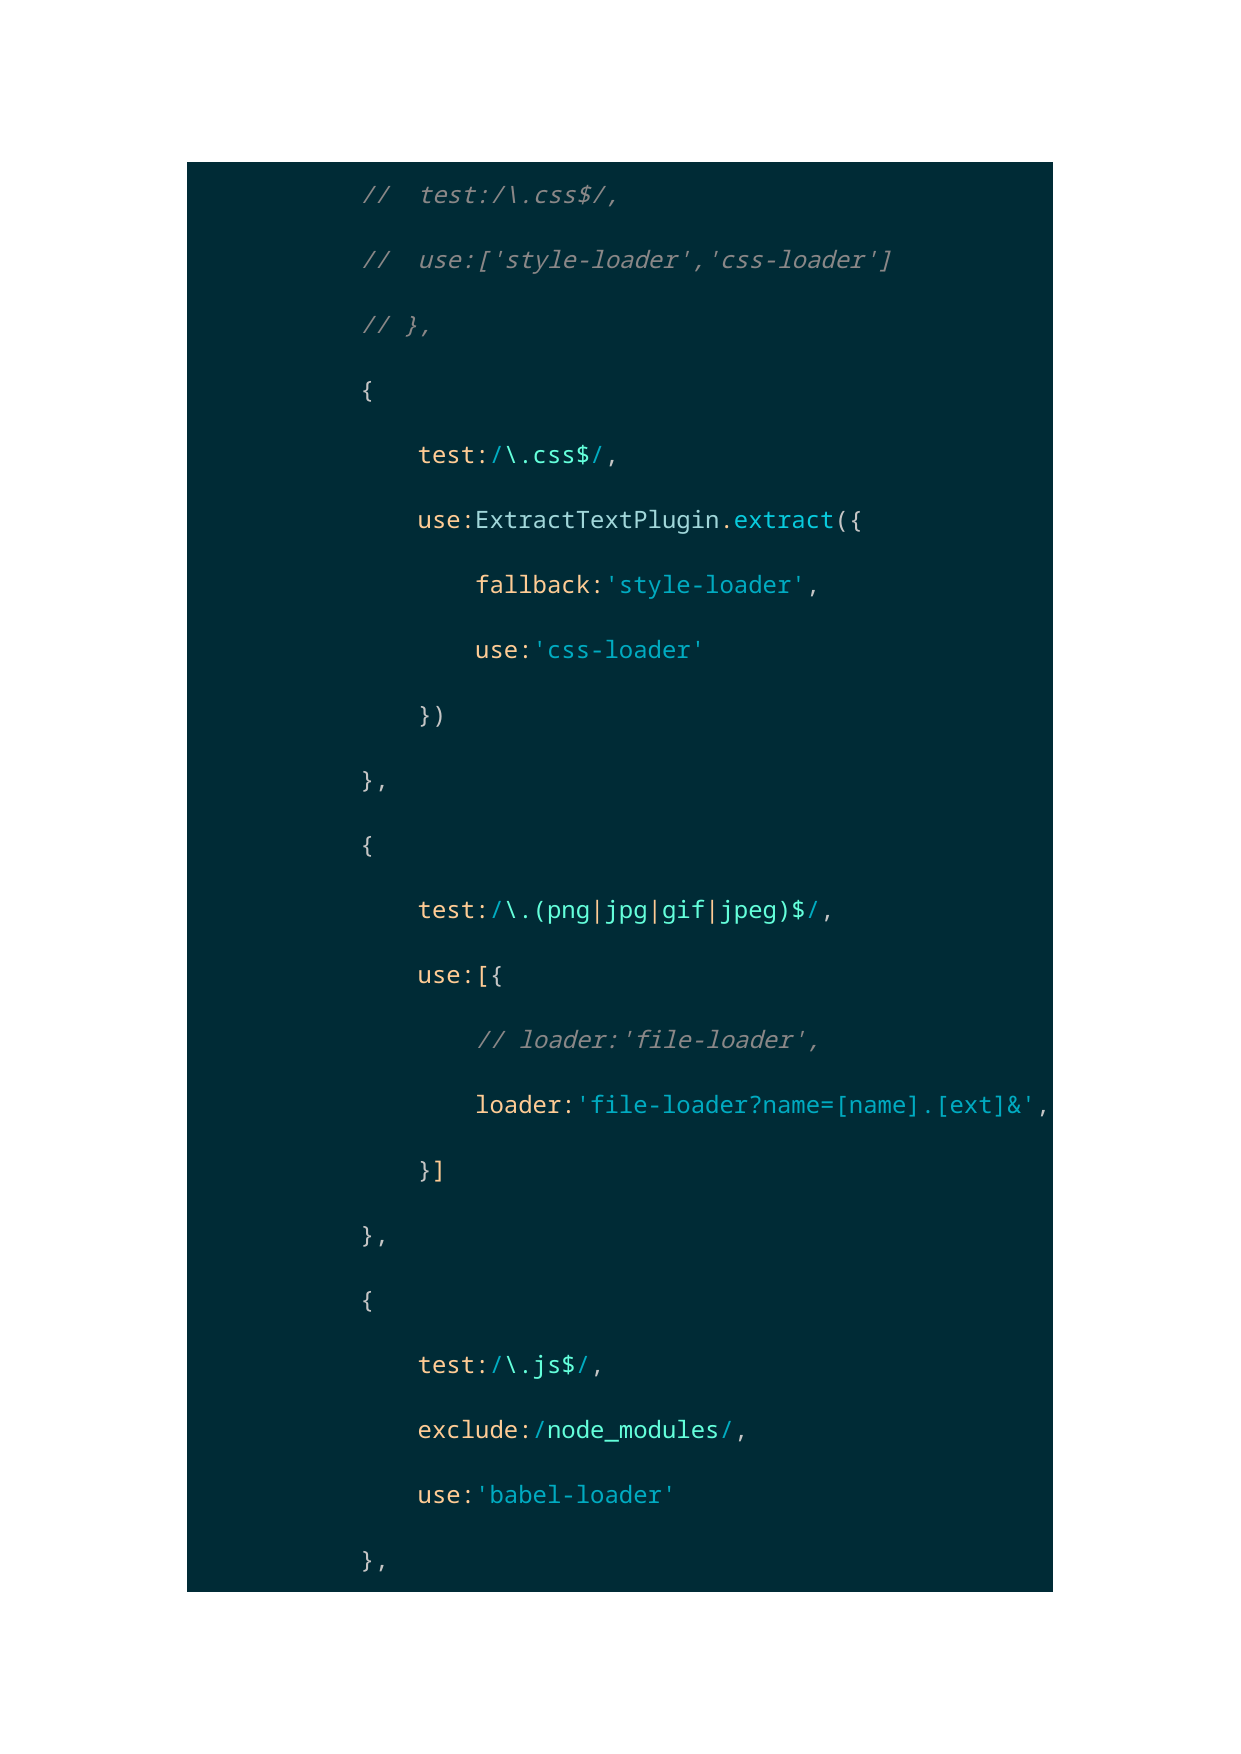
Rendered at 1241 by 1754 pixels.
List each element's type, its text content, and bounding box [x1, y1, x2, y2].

text }) [187, 682, 1053, 747]
text // }, [187, 292, 1053, 357]
text { [187, 1267, 1053, 1332]
text }, [187, 1527, 1053, 1592]
text use:'babel-loader' [187, 1462, 1053, 1527]
text }] [187, 1137, 1053, 1202]
text use:ExtractTextPlugin.extract({ [187, 487, 1053, 552]
text // loader:'file-loader', [187, 1007, 1053, 1072]
text use:'css-loader' [187, 617, 1053, 682]
text { [187, 357, 1053, 422]
text }, [187, 1202, 1053, 1267]
text loader:'file-loader?name=[name].[ext]&', [187, 1072, 1053, 1137]
text // use:['style-loader','css-loader'] [187, 227, 1053, 292]
text test:/\.js$/, [187, 1332, 1053, 1397]
text test:/\.(png|jpg|gif|jpeg)$/, [187, 877, 1053, 942]
text exclude:/node_modules/, [187, 1397, 1053, 1462]
text fallback:'style-loader', [187, 552, 1053, 617]
text // test:/\.css$/, [187, 162, 1053, 227]
text { [187, 812, 1053, 877]
text test:/\.css$/, [187, 422, 1053, 487]
text }, [187, 747, 1053, 812]
text use:[{ [187, 942, 1053, 1007]
